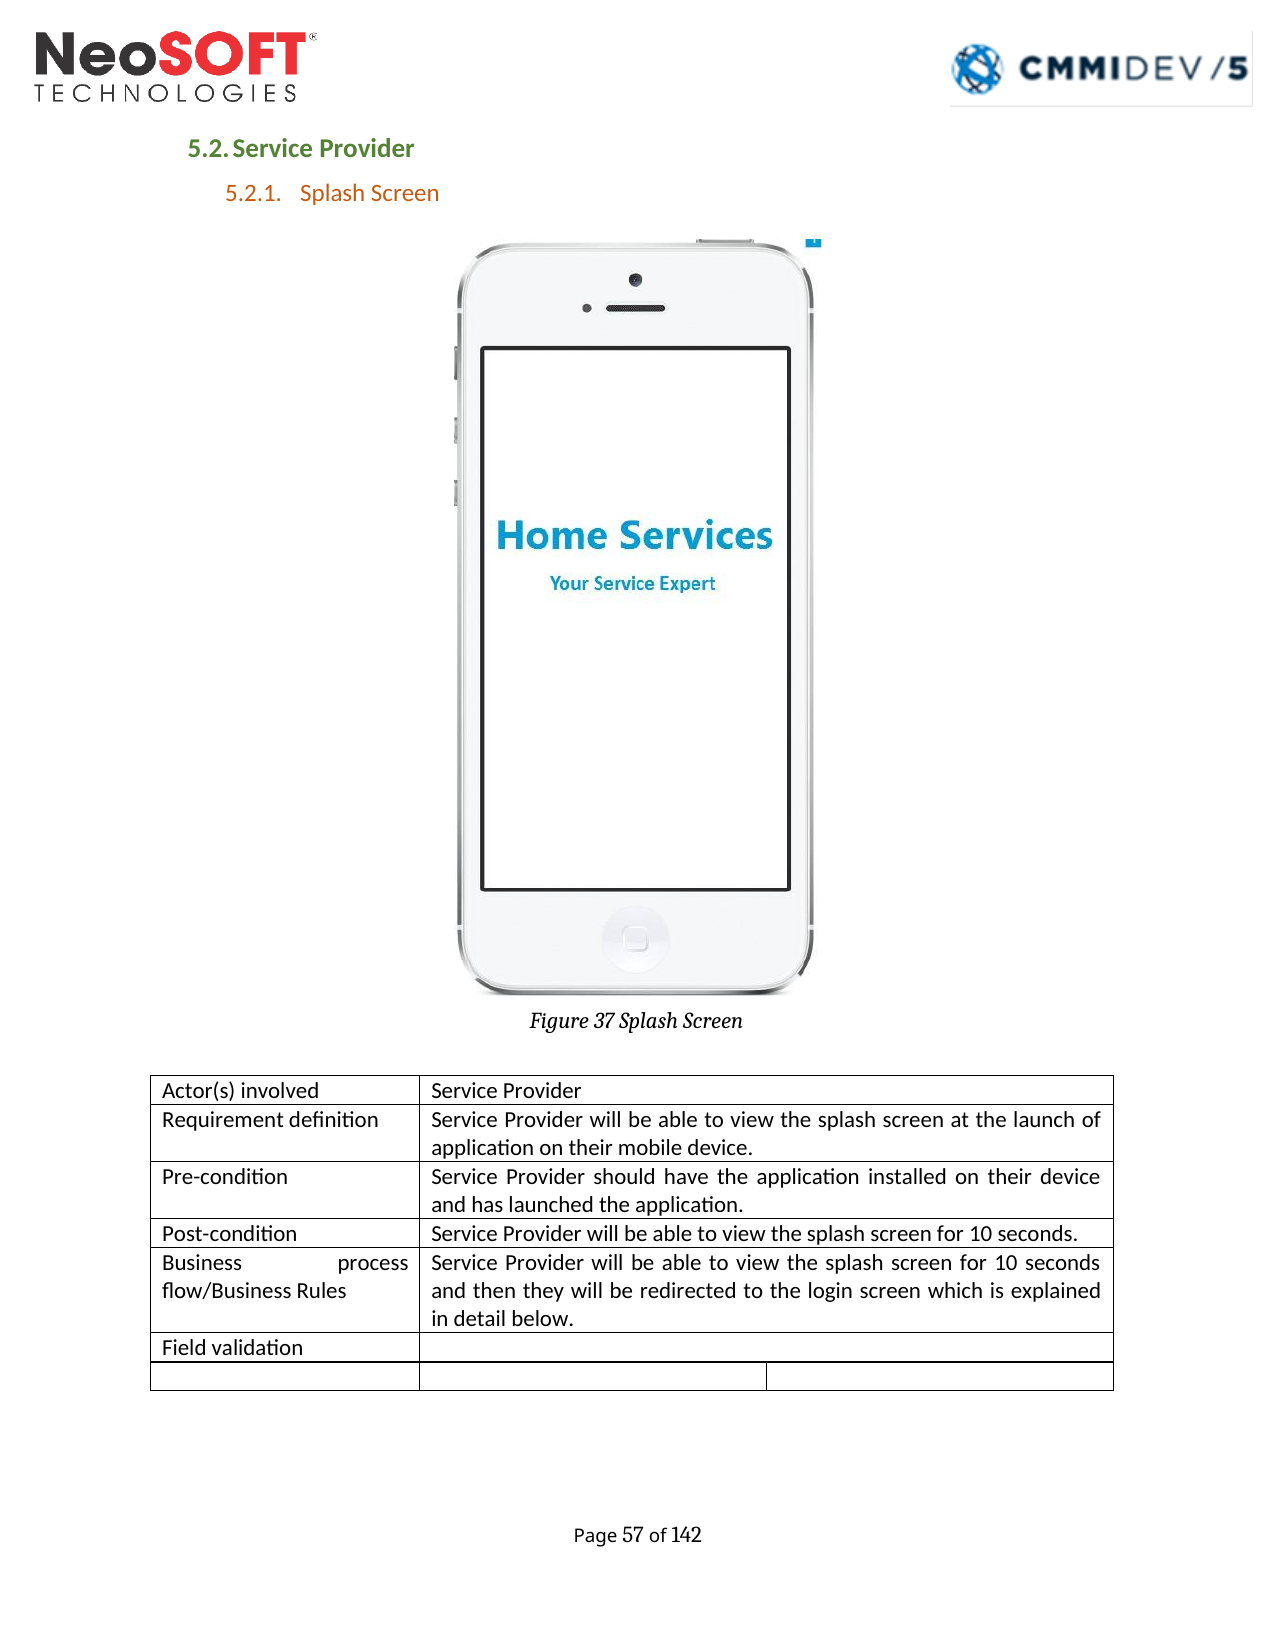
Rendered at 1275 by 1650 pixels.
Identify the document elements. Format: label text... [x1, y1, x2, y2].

table_cell Post-condition [151, 1219, 419, 1247]
table_cell [767, 1363, 1113, 1390]
table_cell Pre-condition [151, 1162, 419, 1218]
table_cell Service Provider should have the application installed on their device and has launched the application. [420, 1162, 1113, 1218]
picture [950, 31, 1254, 108]
table_cell [420, 1333, 1113, 1361]
table_header Service Provider [420, 1076, 1113, 1104]
table_cell Business process flow/Business Rules [151, 1248, 419, 1332]
table_header Actor(s) involved [151, 1076, 419, 1104]
text Figure 37 Splash Screen [150, 1008, 1125, 1034]
table_cell Service Provider will be able to view the splash screen for 10 seconds and then they will be redirected to the login screen which is explained in detail below. [420, 1248, 1113, 1332]
table_cell [151, 1363, 419, 1390]
table_cell Service Provider will be able to view the splash screen at the launch of application on their mobile device. [420, 1105, 1113, 1161]
table_cell Field validation [151, 1333, 419, 1361]
table_cell Requirement definition [151, 1105, 419, 1161]
subtitle Service Provider [187, 131, 1125, 164]
subtitle Splash Screen [225, 177, 1125, 207]
table_cell [420, 1363, 766, 1390]
picture [453, 239, 822, 996]
table_cell Service Provider will be able to view the splash screen for 10 seconds. [420, 1219, 1113, 1247]
picture [34, 31, 318, 102]
